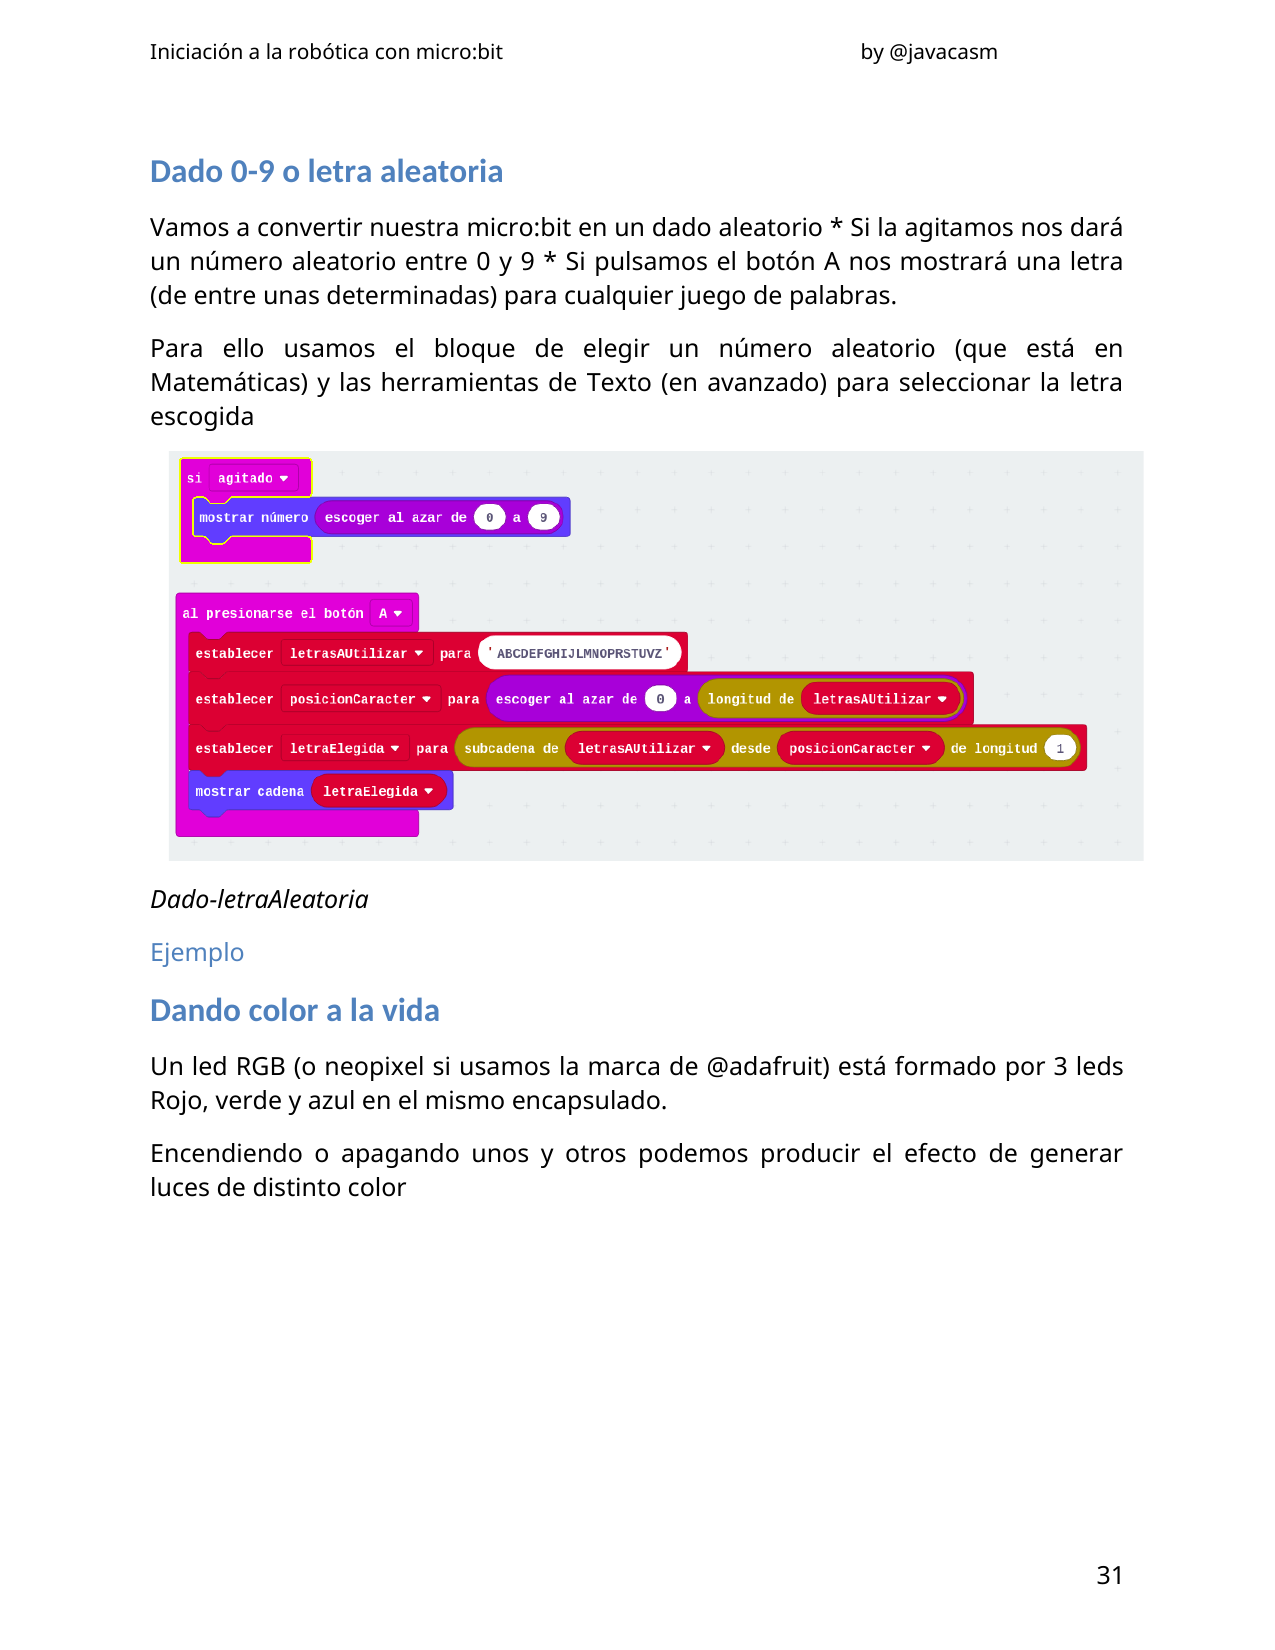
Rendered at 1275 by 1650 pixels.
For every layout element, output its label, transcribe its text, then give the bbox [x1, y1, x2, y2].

subtitle Dado 0-9 o letra aleatoria [150, 150, 1125, 191]
text Encendiendo o apagando unos y otros podemos producir el efecto de generar luces de distinto color [150, 1135, 1125, 1203]
subtitle Dando color a la vida [150, 989, 1125, 1030]
picture [168, 451, 1144, 861]
text Dado-letraAleatoria [150, 881, 1125, 915]
text Vamos a convertir nuestra micro:bit en un dado aleatorio * Si la agitamos nos dará un número aleatorio entre 0 y 9 * Si pulsamos el botón A nos mostrará una letra (de entre unas determinadas) para cualquier juego de palabras. [150, 209, 1125, 312]
text Ejemplo [150, 934, 1125, 968]
text Un led RGB (o neopixel si usamos la marca de @adafruit) está formado por 3 leds Rojo, verde y azul en el mismo encapsulado. [150, 1048, 1125, 1117]
text Para ello usamos el bloque de elegir un número aleatorio (que está en Matemáticas) y las herramientas de Texto (en avanzado) para seleccionar la letra escogida [150, 330, 1125, 433]
